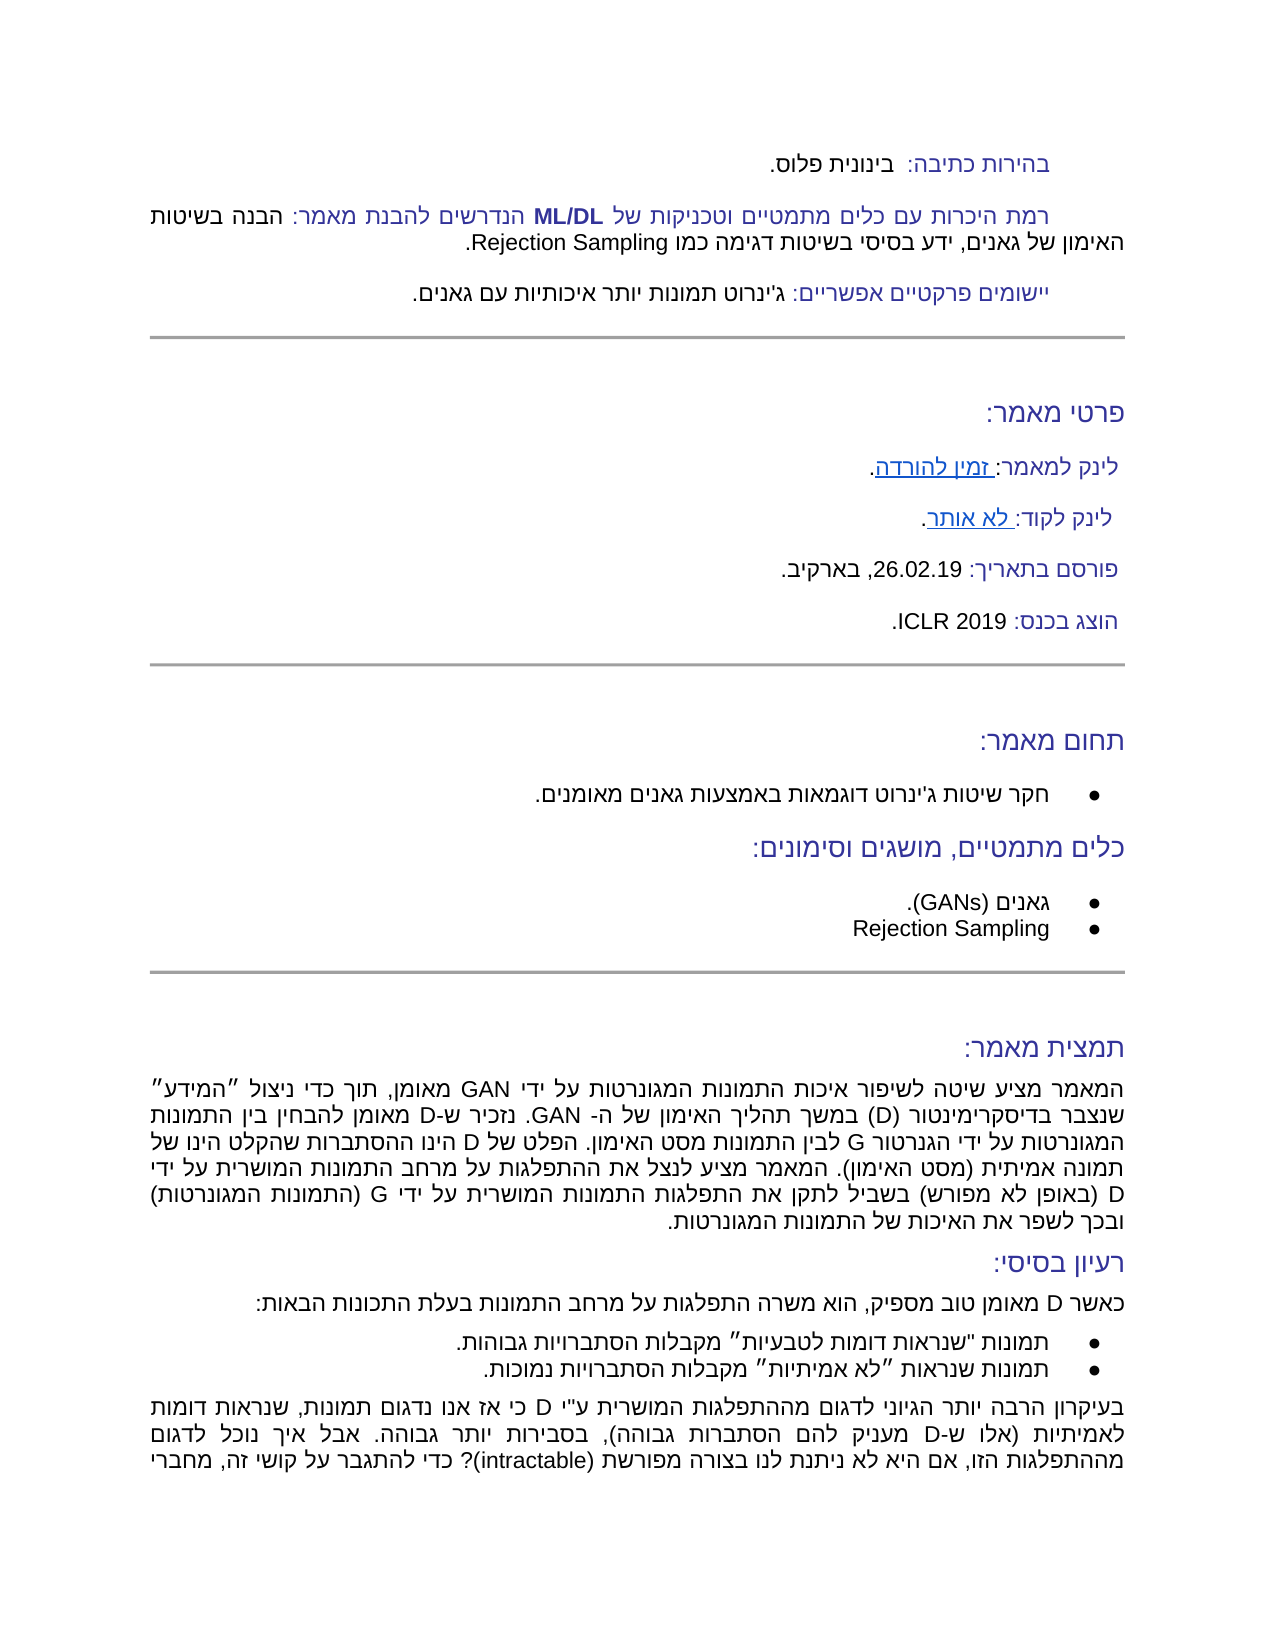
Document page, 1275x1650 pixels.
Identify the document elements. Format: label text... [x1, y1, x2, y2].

text רעיון בסיסי: [150, 1247, 1125, 1278]
text תמצית מאמר: [150, 1032, 1125, 1063]
list חקר שיטות ג'ינרוט דוגמאות באמצעות גאנים מאומנים. [150, 781, 1087, 807]
text המאמר מציע שיטה לשיפור איכות התמונות המגונרטות על ידי GAN מאומן, תוך כדי ניצול ״המידע״ שנצבר בדיסקרימינטור (D) במשך תהליך האימון של ה- GAN. נזכיר ש-D מאומן להבחין בין התמונות המגונרטות על ידי הגנרטור G לבין התמונות מסט האימון. הפלט של D הינו ההסתברות שהקלט הינו של תמונה אמיתית (מסט האימון). המאמר מציע לנצל את ההתפלגות על מרחב התמונות המושרית על ידי D (באופן לא מפורש) בשביל לתקן את התפלגות התמונות המושרית על ידי G (התמונות המגונרטות) ובכך לשפר את האיכות של התמונות המגונרטות. [150, 1076, 1125, 1234]
text תחום מאמר: [150, 725, 1125, 756]
text פורסם בתאריך: 26.02.19, בארקיב. [150, 556, 1125, 583]
list גאנים (GANs). [150, 889, 1087, 915]
list תמונות "שנראות דומות לטבעיות״ מקבלות הסתברויות גבוהות. [150, 1329, 1087, 1356]
text כלים מתמטיים, מושגים וסימונים: [150, 832, 1125, 864]
list תמונות שנראות ״לא אמיתיות״ מקבלות הסתברויות נמוכות. [150, 1356, 1087, 1382]
text לינק למאמר: זמין להורדה. [150, 454, 1125, 480]
text בהירות כתיבה: בינונית פלוס. [150, 151, 1125, 178]
text פרטי מאמר: [150, 397, 1125, 429]
text לינק לקוד: לא אותר. [150, 505, 1125, 531]
text רמת היכרות עם כלים מתמטיים וטכניקות של ML/DL הנדרשים להבנת מאמר: הבנה בשיטות האימון של גאנים, ידע בסיסי בשיטות דגימה כמו Rejection Sampling. [150, 203, 1125, 255]
text יישומים פרקטיים אפשריים: ג'ינרוט תמונות יותר איכותיות עם גאנים. [150, 280, 1125, 307]
text כאשר D מאומן טוב מספיק, הוא משרה התפלגות על מרחב התמונות בעלת התכונות הבאות: [150, 1290, 1125, 1317]
list Rejection Sampling [150, 915, 1087, 941]
text הוצג בכנס: ICLR 2019. [150, 608, 1125, 634]
